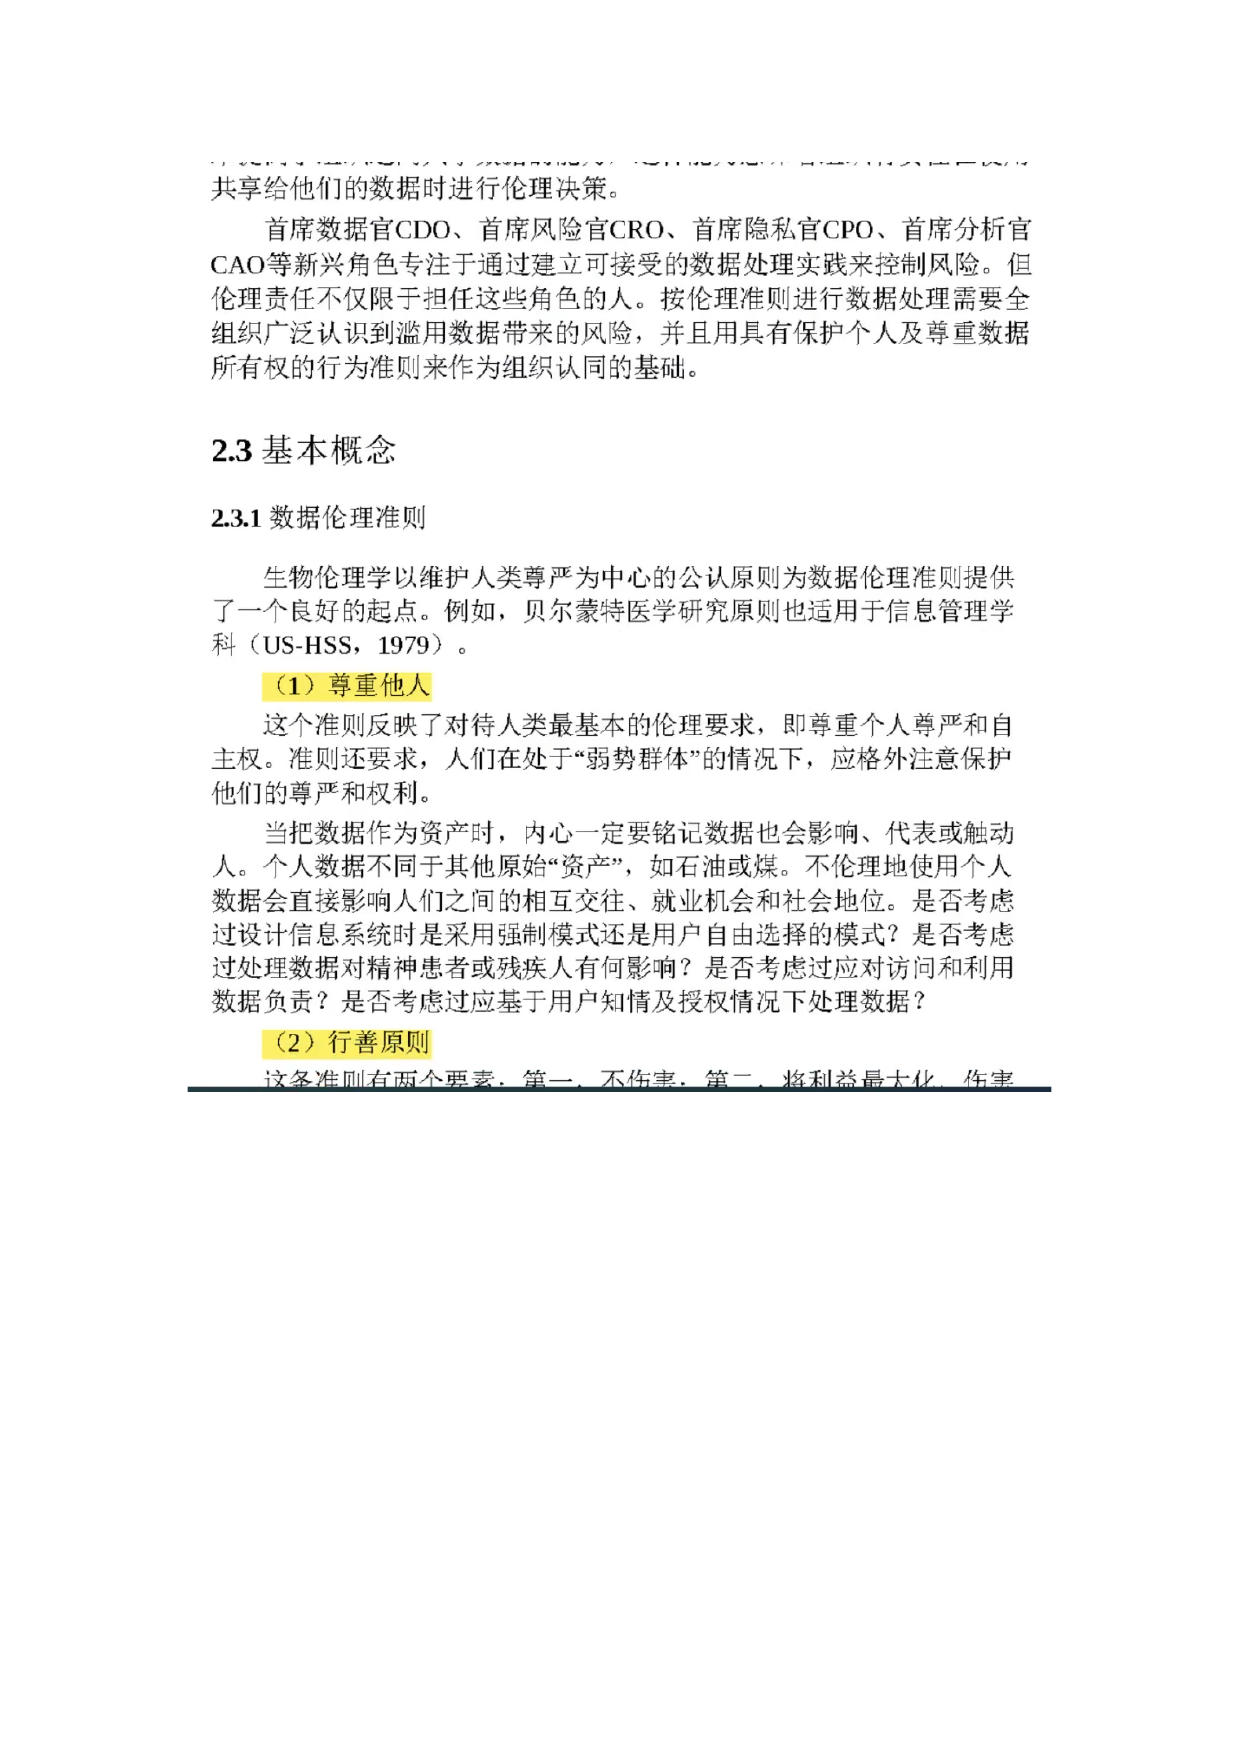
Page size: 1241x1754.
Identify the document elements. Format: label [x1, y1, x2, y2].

picture [187, 422, 1052, 1092]
picture [187, 162, 1053, 420]
